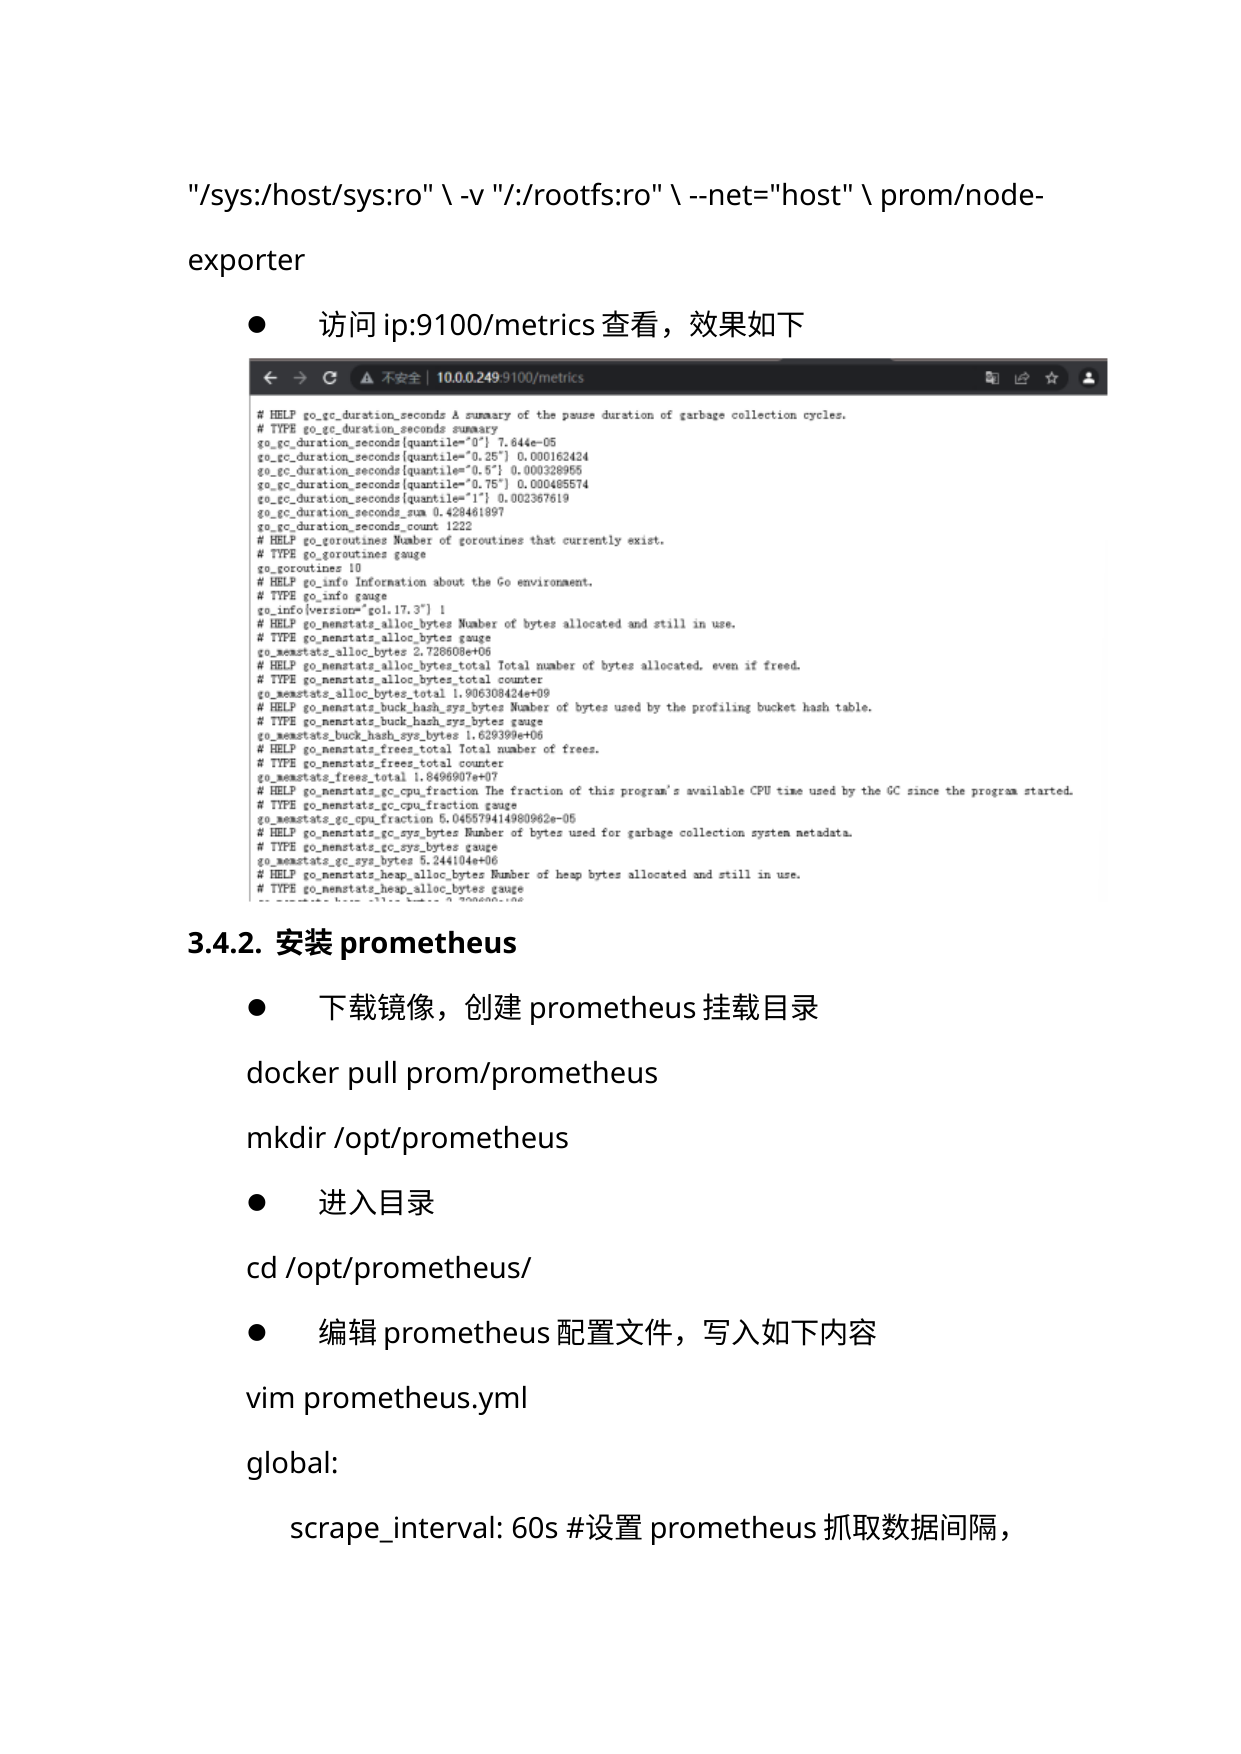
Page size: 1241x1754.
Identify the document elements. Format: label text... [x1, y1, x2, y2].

picture [245, 357, 1112, 909]
list 进入目录 [187, 1169, 1053, 1234]
text global: [187, 1429, 1053, 1494]
text vim prometheus.yml [187, 1364, 1053, 1429]
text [231, 1494, 1053, 1559]
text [187, 162, 1053, 292]
text cd /opt/prometheus/ [187, 1234, 1053, 1299]
list 编辑prometheus配置文件，写入如下内容 [187, 1299, 1053, 1364]
text docker pull prom/prometheus [187, 1039, 1053, 1104]
list 下载镜像，创建prometheus挂载目录 [187, 974, 1053, 1039]
text mkdir /opt/prometheus [187, 1104, 1053, 1169]
subtitle 安装prometheus [187, 909, 1053, 974]
list 访问ip:9100/metrics查看，效果如下 [187, 292, 1053, 357]
